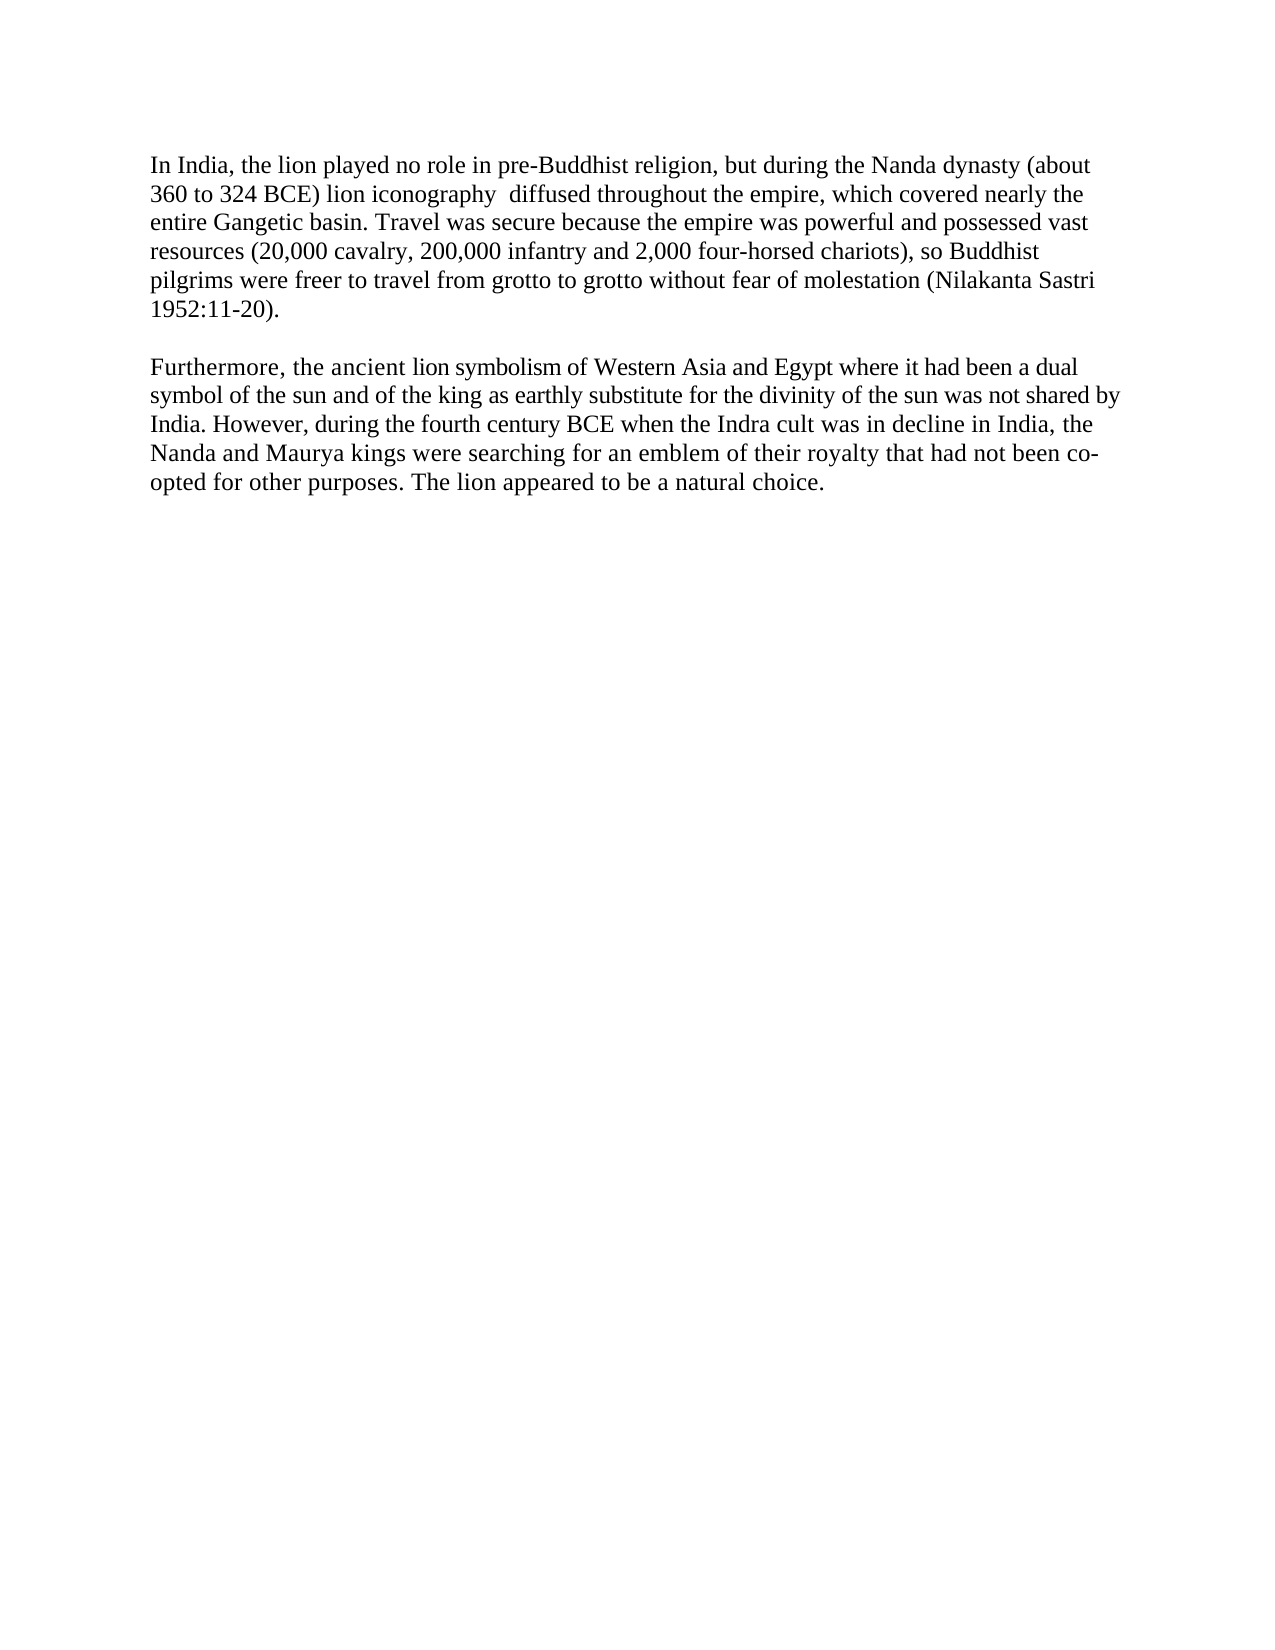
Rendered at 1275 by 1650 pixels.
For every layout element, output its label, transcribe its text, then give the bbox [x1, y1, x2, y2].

text In India, the lion played no role in pre-Buddhist religion, but during the Nanda dynasty (about 360 to 324 BCE) lion iconography diffused throughout the empire, which covered nearly the entire Gangetic basin. Travel was secure because the empire was powerful and possessed vast resources (20,000 cavalry, 200,000 infantry and 2,000 four-horsed chariots), so Buddhist pilgrims were freer to travel from grotto to grotto without fear of molestation (Nilakanta Sastri 1952:11-20). [150, 150, 1125, 322]
text Furthermore, the ancient lion symbolism of Western Asia and Egypt where it had been a dual symbol of the sun and of the king as earthly substitute for the divinity of the sun was not shared by India. However, during the fourth century BCE when the Indra cult was in decline in India, the Nanda and Maurya kings were searching for an emblem of their royalty that had not been co-opted for other purposes. The lion appeared to be a natural choice. [150, 352, 1125, 495]
